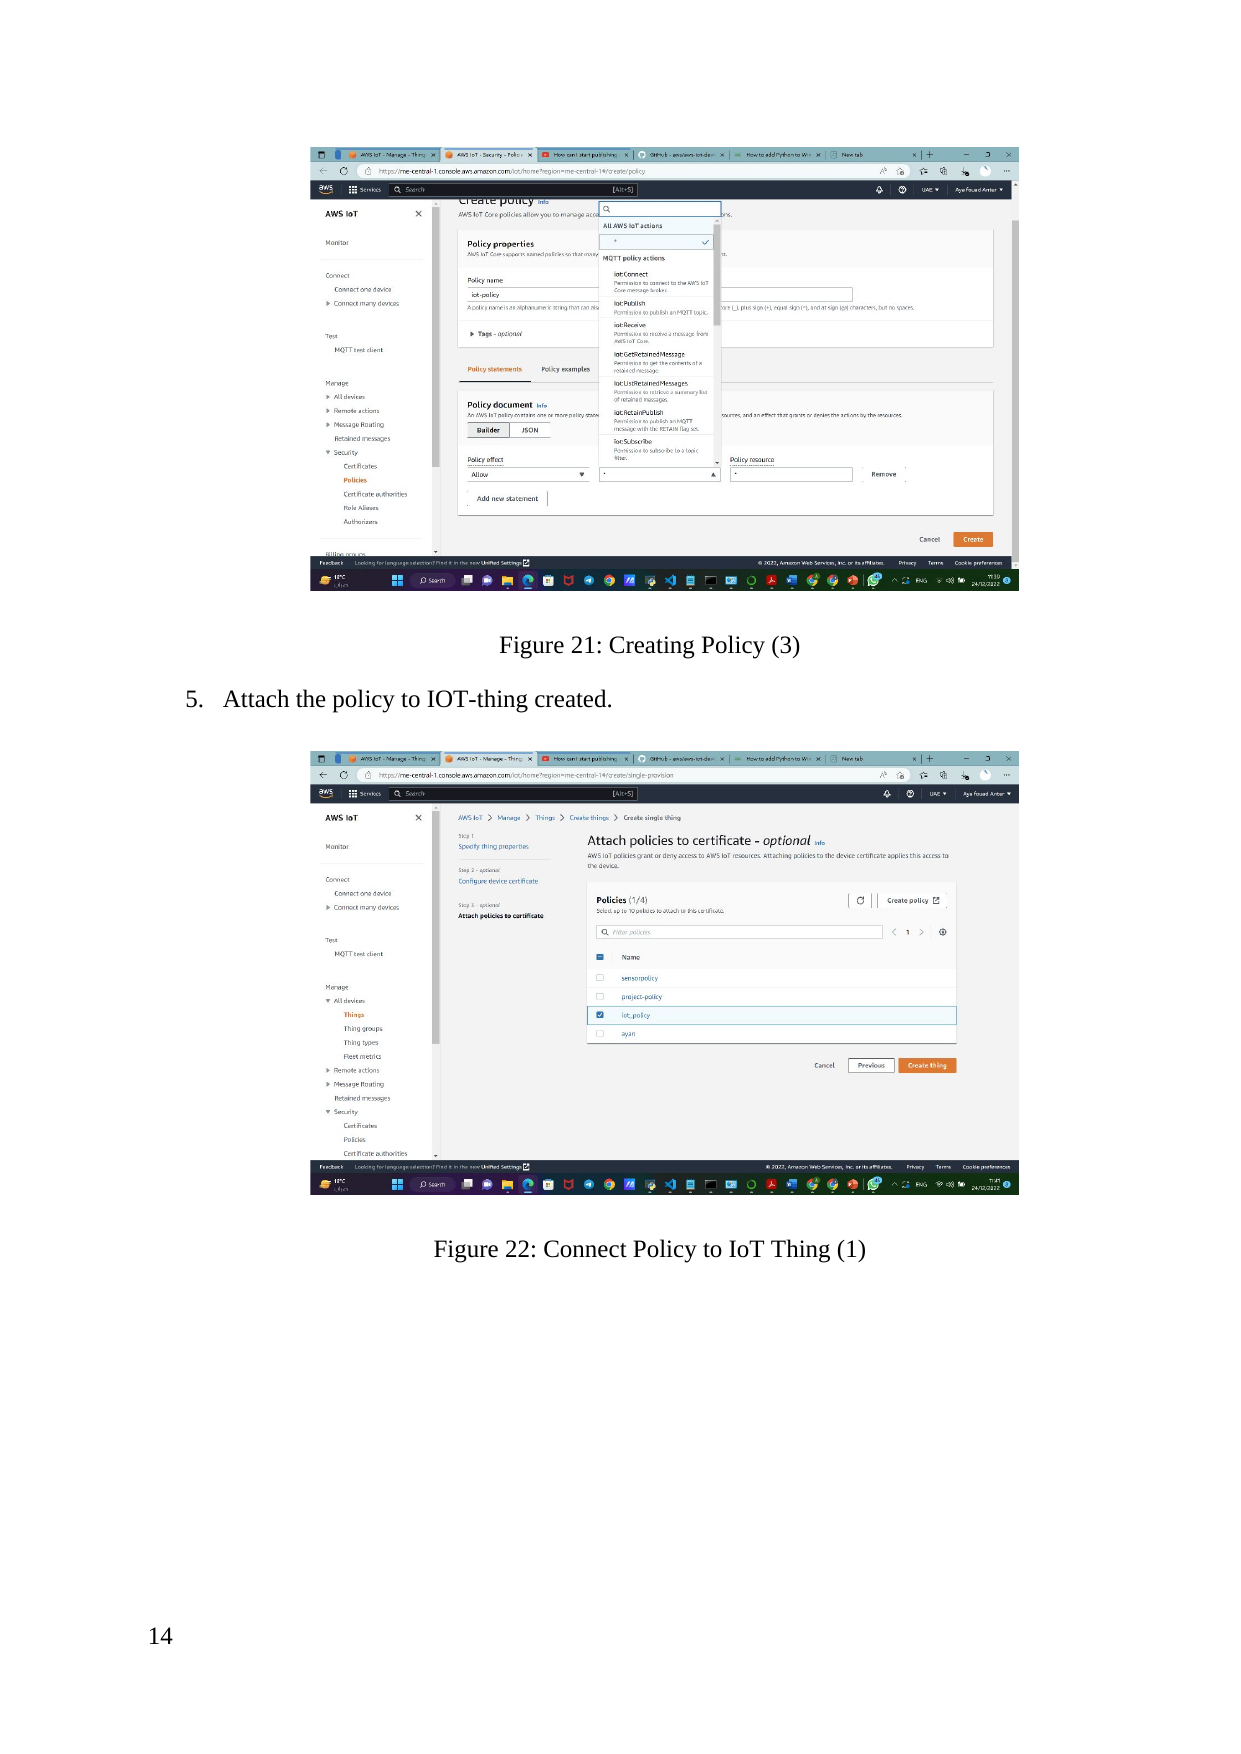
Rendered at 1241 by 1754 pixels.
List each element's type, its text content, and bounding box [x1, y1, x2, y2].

picture [310, 147, 1019, 591]
picture [310, 751, 1019, 1195]
list Attach the policy to IOT-thing created. [185, 684, 1152, 712]
